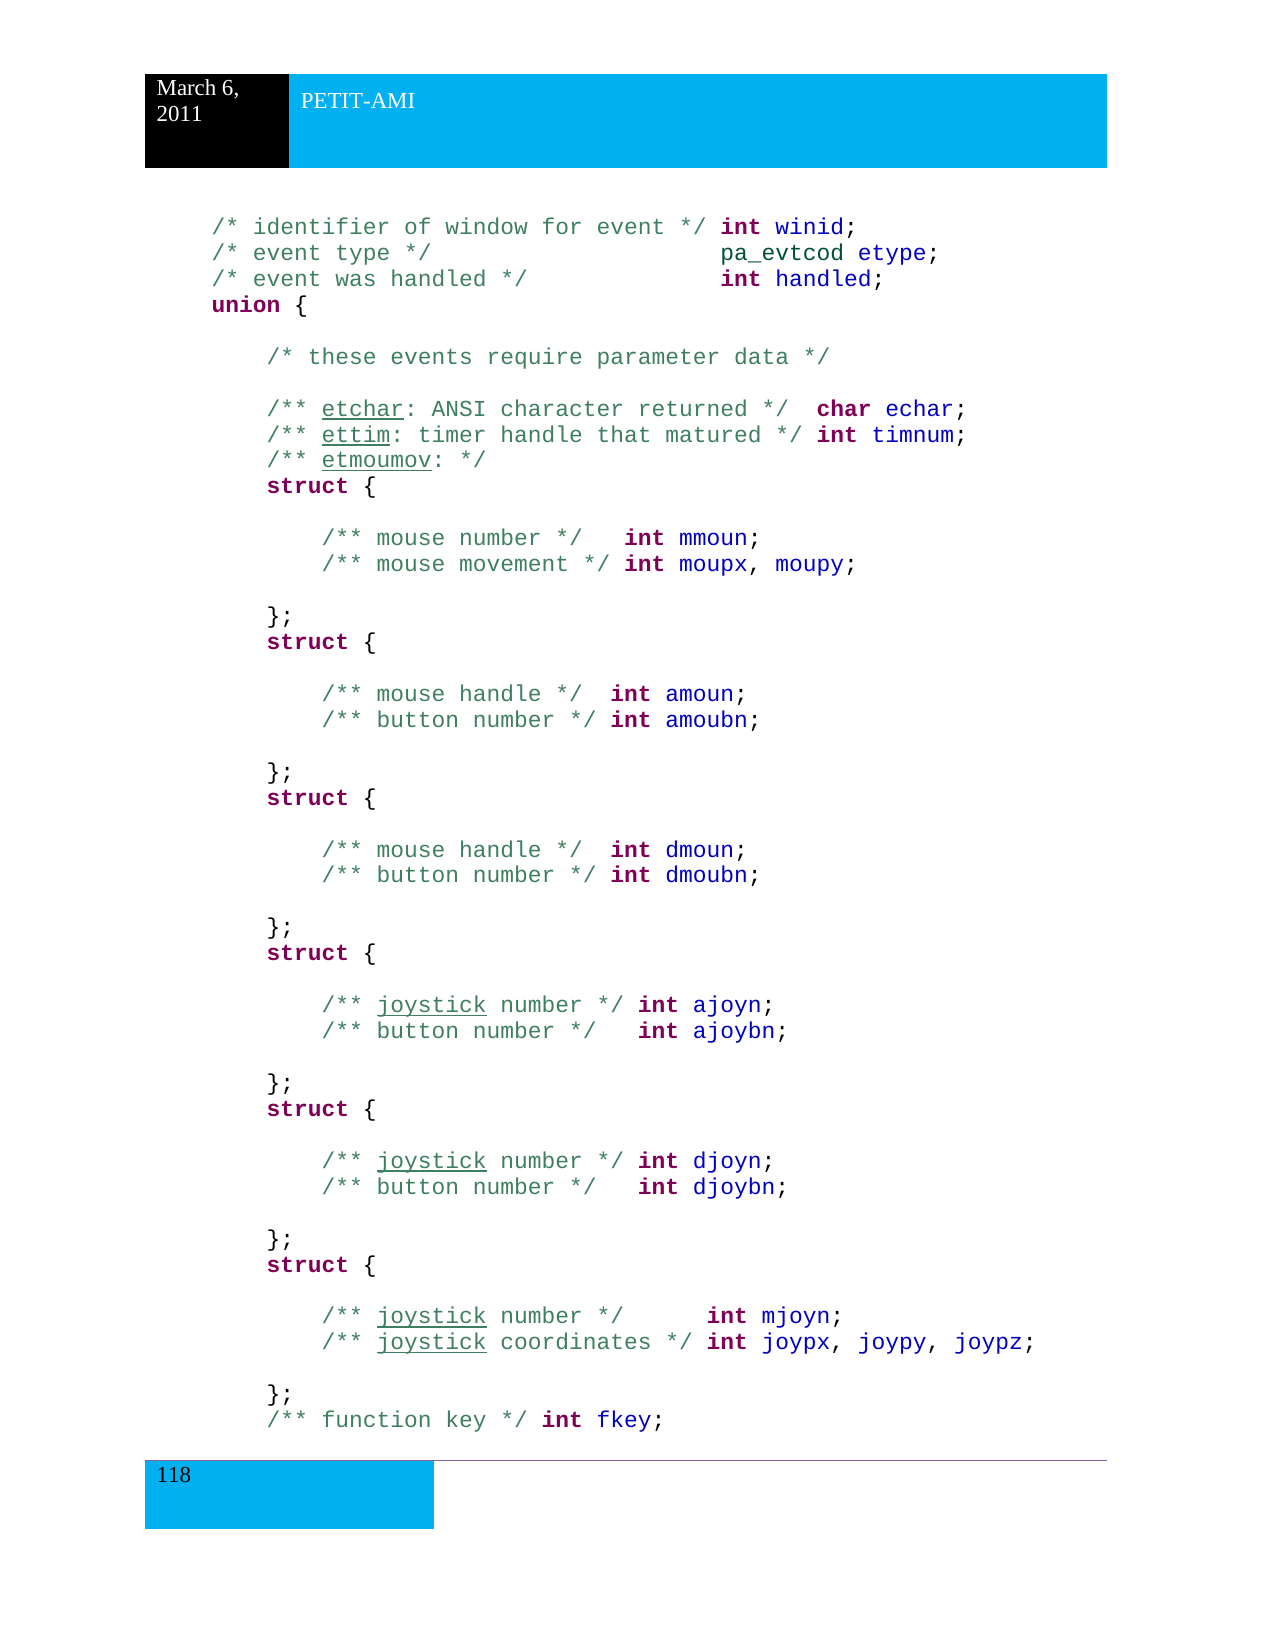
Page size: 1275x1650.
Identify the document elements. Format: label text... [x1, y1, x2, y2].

text /** joystick number */ int mjoyn; [156, 1305, 1118, 1331]
text /** button number */ int amoubn; [156, 708, 1118, 734]
text struct { [156, 475, 1118, 501]
text }; [156, 916, 1118, 942]
text /** button number */ int djoybn; [156, 1175, 1118, 1201]
text /** ettim: timer handle that matured */ int timnum; [156, 423, 1118, 449]
text }; [156, 760, 1118, 786]
text /** joystick coordinates */ int joypx, joypy, joypz; [156, 1331, 1118, 1357]
text struct { [156, 942, 1118, 968]
text struct { [156, 1253, 1118, 1279]
text struct { [156, 1097, 1118, 1123]
text /** button number */ int ajoybn; [156, 1019, 1118, 1045]
text /** joystick number */ int djoyn; [156, 1149, 1118, 1175]
text /** mouse handle */ int amoun; [156, 682, 1118, 708]
text /** mouse number */ int mmoun; [156, 527, 1118, 553]
text /** etmoumov: */ [156, 449, 1118, 475]
text /* identifier of window for event */ int winid; [156, 215, 1118, 241]
text /* event was handled */ int handled; [156, 267, 1118, 293]
text /** function key */ int fkey; [156, 1408, 1118, 1434]
text struct { [156, 630, 1118, 656]
text union { [156, 293, 1118, 319]
text }; [156, 604, 1118, 630]
text }; [156, 1383, 1118, 1408]
text /** mouse movement */ int moupx, moupy; [156, 553, 1118, 578]
text /** joystick number */ int ajoyn; [156, 993, 1118, 1019]
text /** mouse handle */ int dmoun; [156, 838, 1118, 864]
text }; [156, 1071, 1118, 1097]
text /** button number */ int dmoubn; [156, 864, 1118, 890]
text struct { [156, 786, 1118, 812]
text /* event type */ pa_evtcod etype; [156, 241, 1118, 267]
text /* these events require parameter data */ [156, 345, 1118, 371]
text /** etchar: ANSI character returned */ char echar; [156, 397, 1118, 423]
text }; [156, 1227, 1118, 1253]
